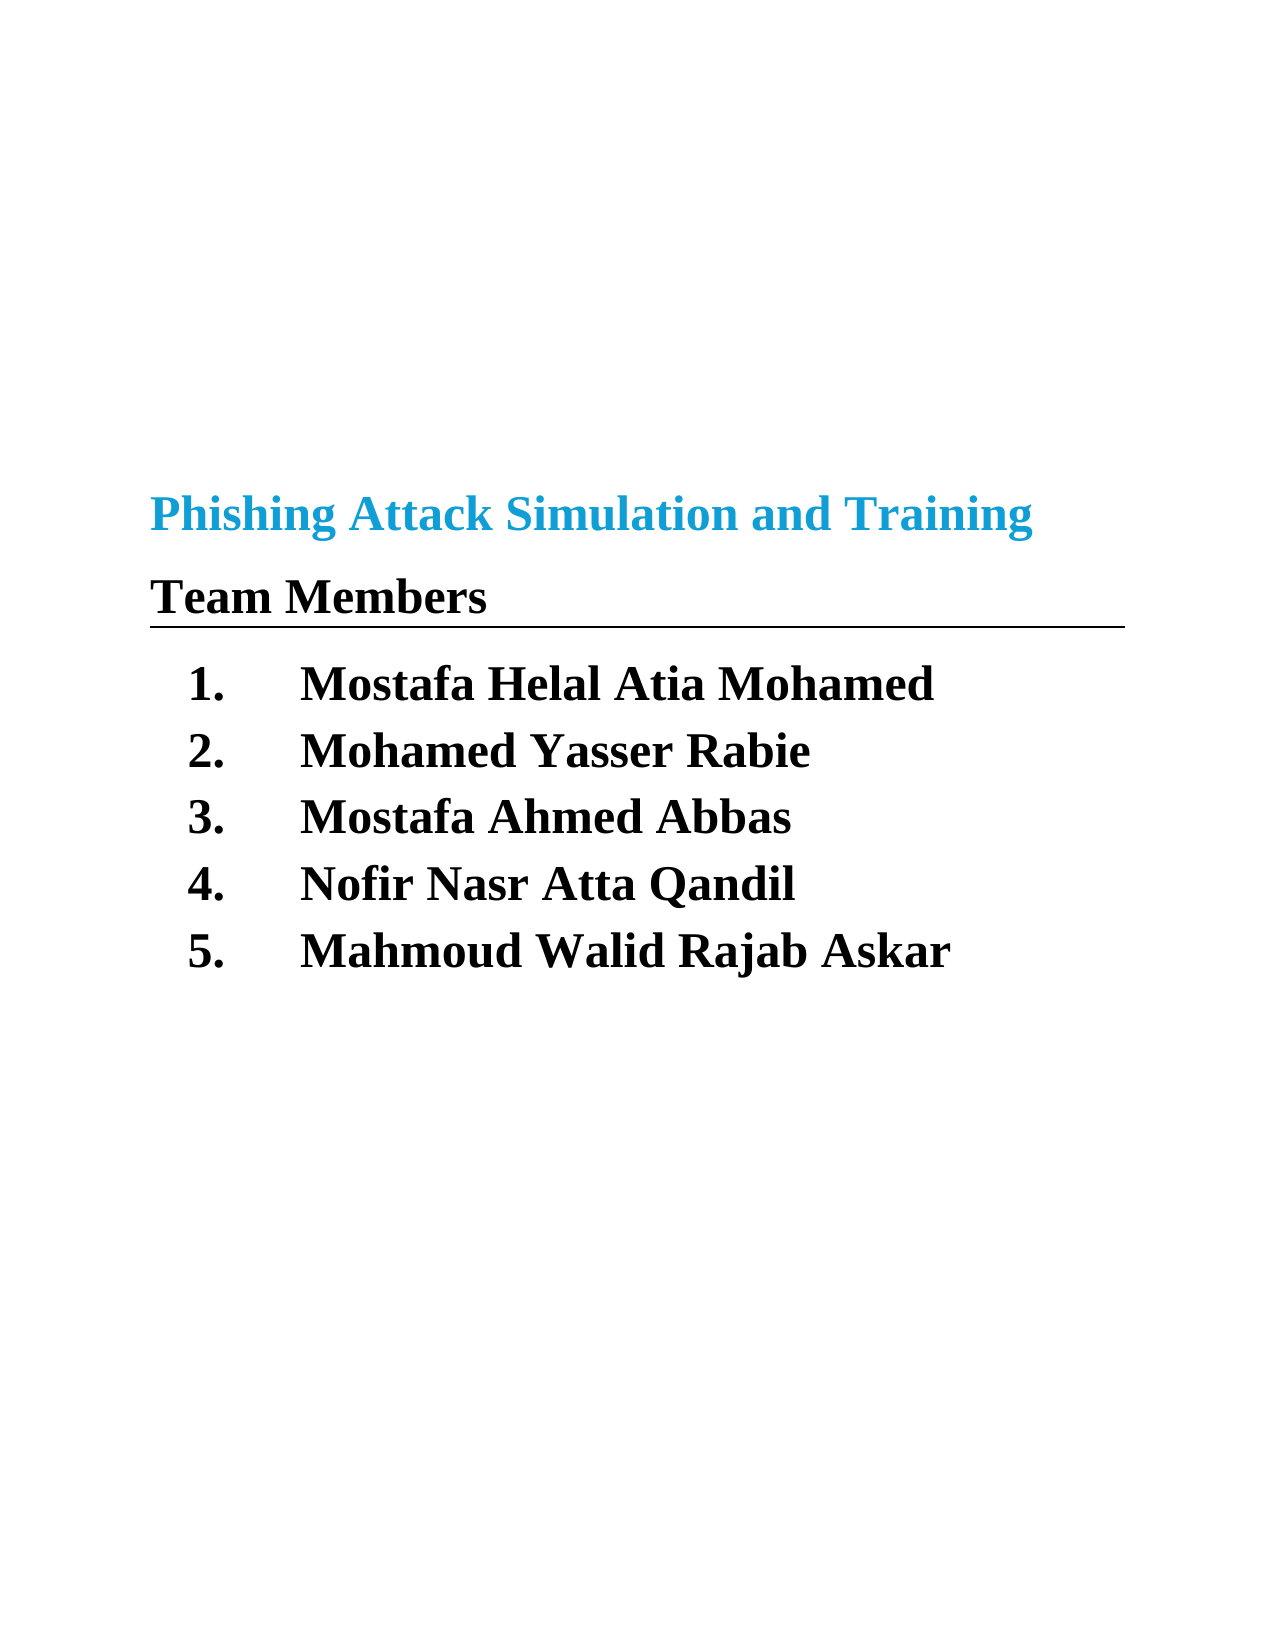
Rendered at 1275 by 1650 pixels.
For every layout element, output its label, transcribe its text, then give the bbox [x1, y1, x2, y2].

list Mohamed Yasser Rabie [187, 720, 1125, 778]
list Mahmoud Walid Rajab Askar [187, 920, 1125, 978]
list Mostafa Helal Atia Mohamed [187, 654, 1125, 711]
list Nofir Nasr Atta Qandil [187, 854, 1125, 911]
text Phishing Attack Simulation and Training [150, 483, 1125, 541]
text Team Members [150, 567, 1125, 626]
list Mostafa Ahmed Abbas [187, 787, 1125, 844]
